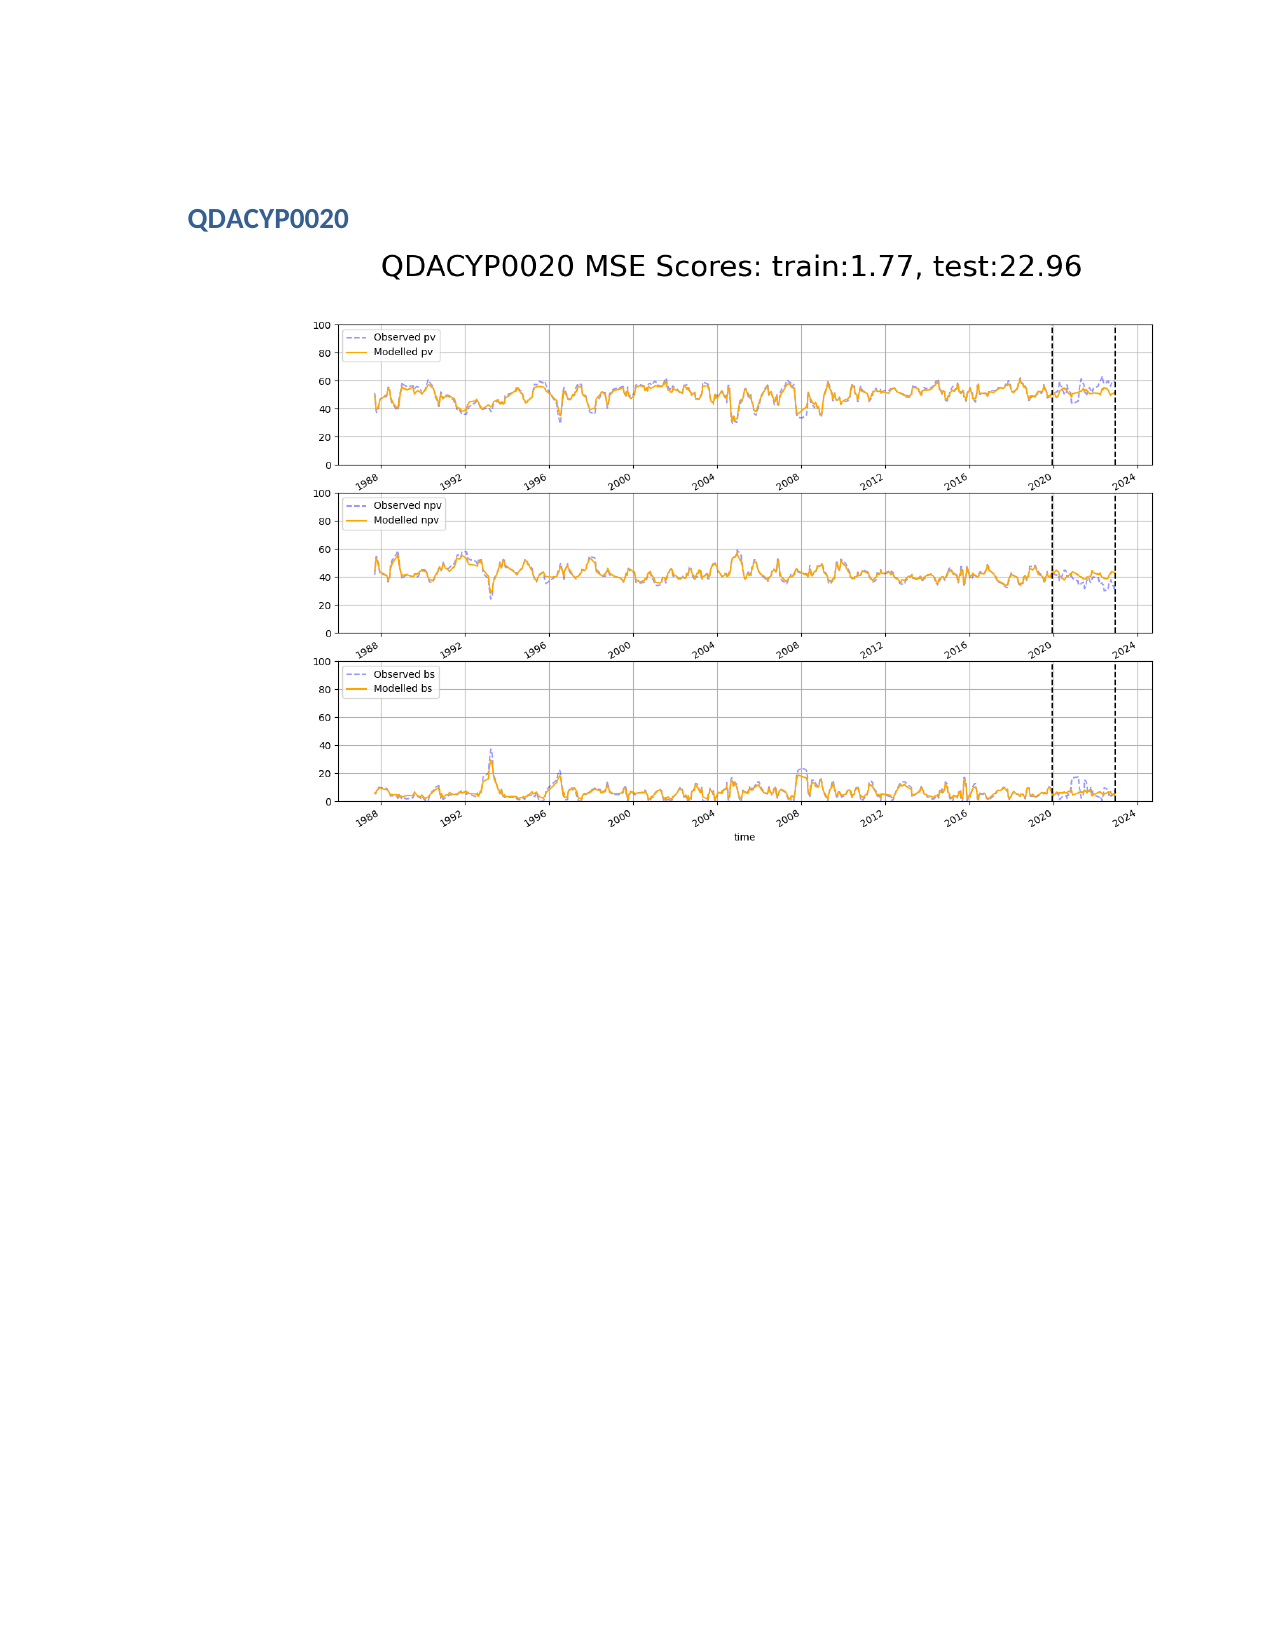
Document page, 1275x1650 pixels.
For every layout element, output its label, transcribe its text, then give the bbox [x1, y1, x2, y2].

subtitle QDACYP0020 [187, 200, 1087, 236]
picture [206, 241, 1257, 941]
